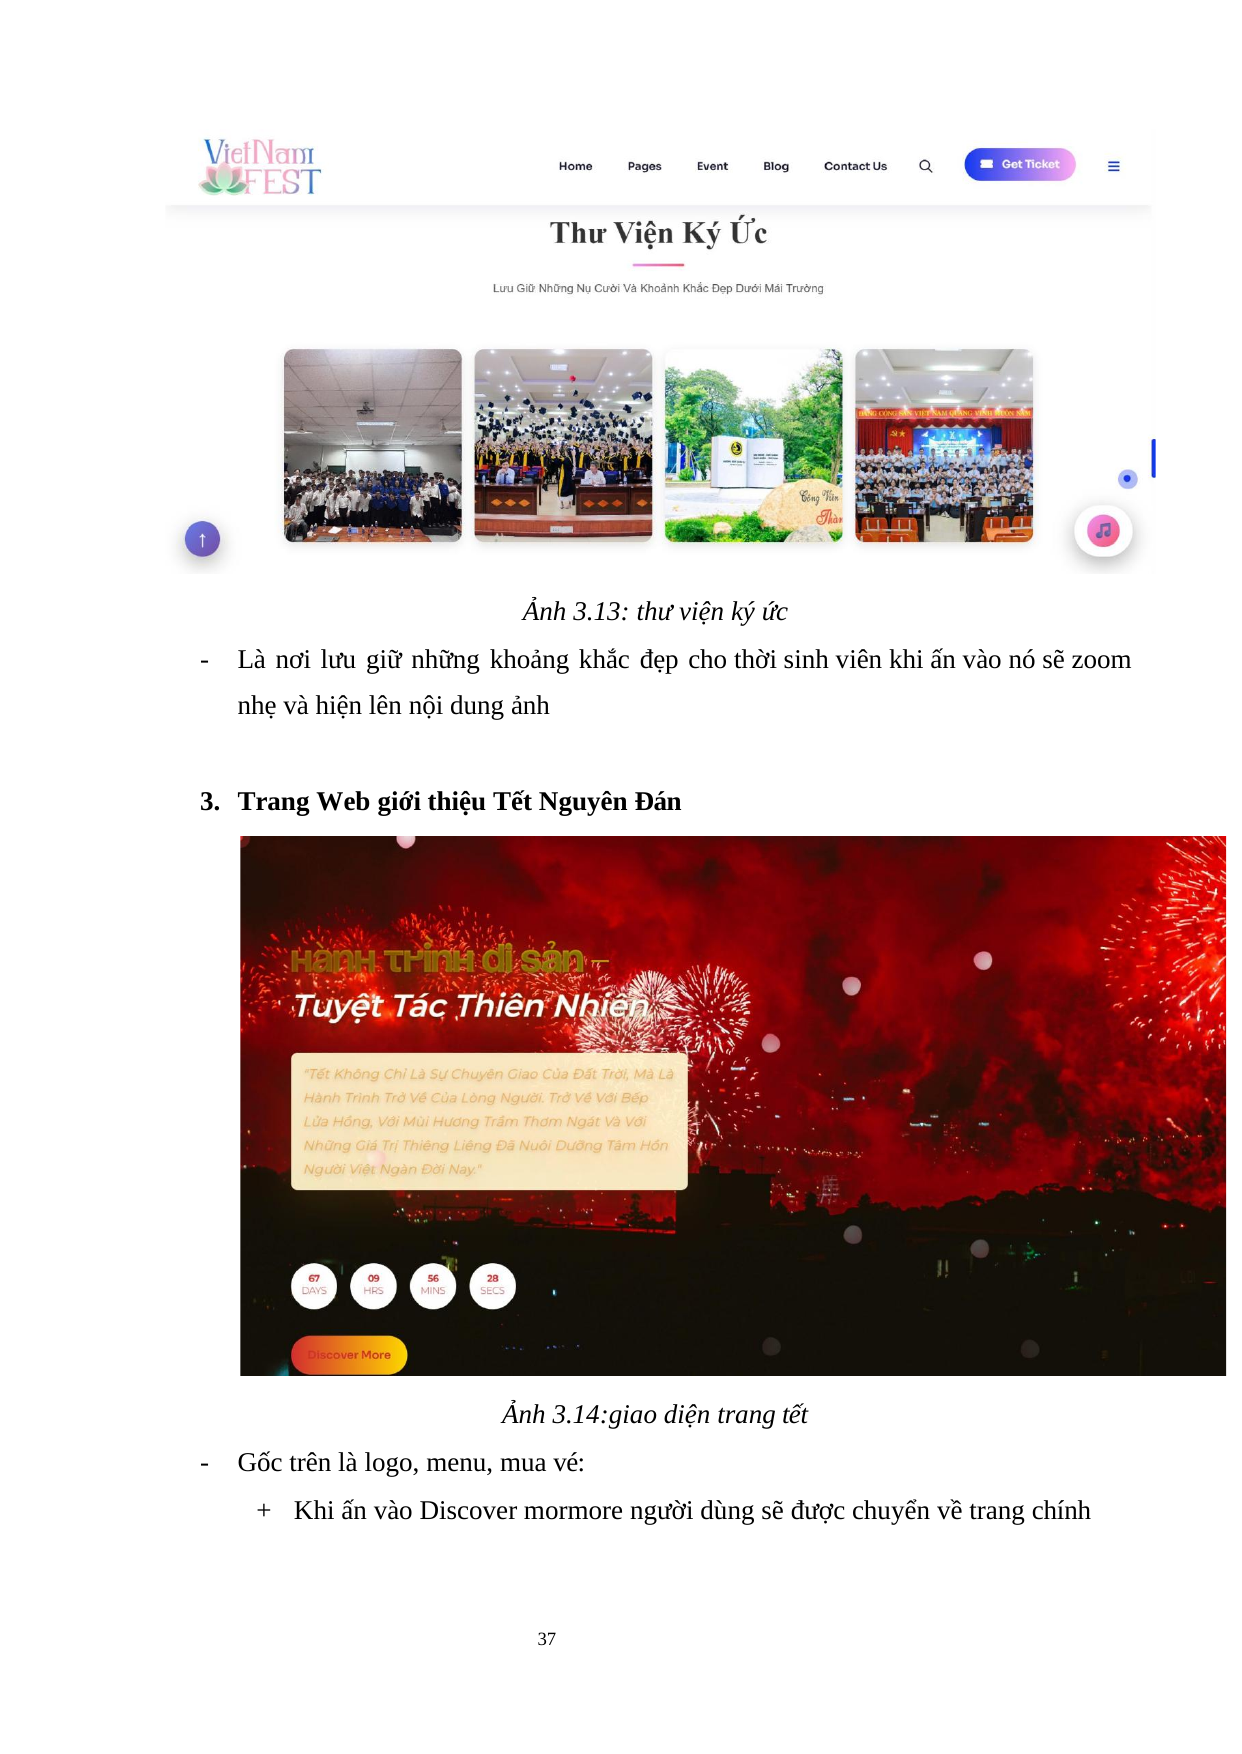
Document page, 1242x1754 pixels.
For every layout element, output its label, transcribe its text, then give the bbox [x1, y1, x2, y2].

picture [165, 129, 1156, 574]
text Ảnh 3.13: thư viện ký ức [523, 595, 1227, 626]
list Là nơi lưu giữ những khoảng khắc đẹp cho thời sinh viên khi ấn vào nó sẽ zoom nhẹ và hiện lên nội dung ảnh [200, 643, 1148, 721]
text Ảnh 3.14:giao diện trang tết [502, 1398, 1227, 1429]
text + Khi ấn vào Discover mormore người dùng sẽ được chuyển về trang chính [120, 1494, 1227, 1525]
list Gốc trên là logo, menu, mua vé: [200, 1446, 1227, 1477]
subtitle Trang Web giới thiệu Tết Nguyên Đán [200, 785, 1227, 816]
picture [240, 836, 1227, 1376]
